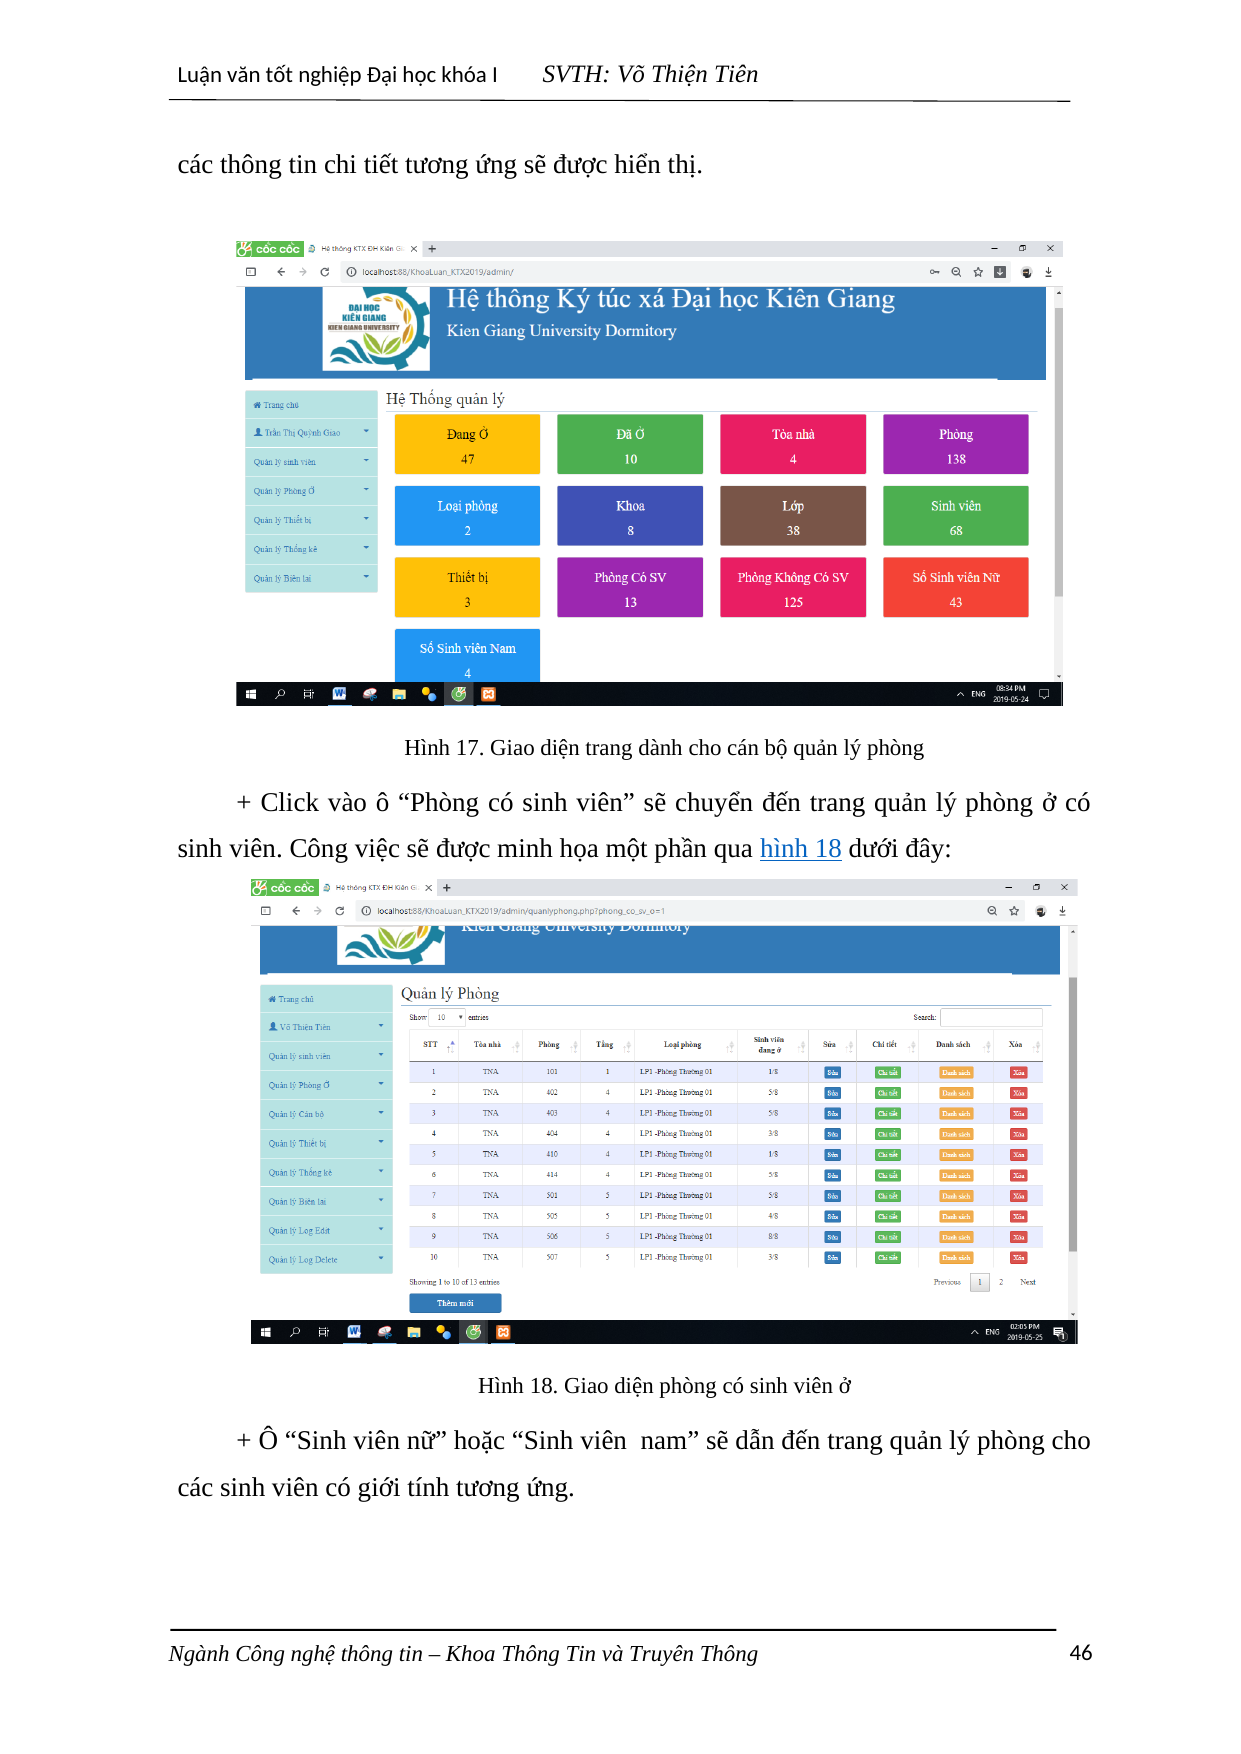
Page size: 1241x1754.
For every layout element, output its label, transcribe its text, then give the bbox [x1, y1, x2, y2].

text + Click vào ô “Phòng có sinh viên” sẽ chuyển đến trang quản lý phòng ở có sinh viên. Công việc sẽ được minh họa một phần qua hình 18 dưới đây: [177, 786, 1092, 864]
text Hình 17. Giao diện trang dành cho cán bộ quản lý phòng [236, 734, 1092, 760]
picture [236, 241, 1063, 706]
text + Ô “Sinh viên nữ” hoặc “Sinh viên nam” sẽ dẫn đến trang quản lý phòng cho các sinh viên có giới tính tương ứng. [177, 1424, 1092, 1502]
picture [251, 879, 1078, 1344]
text Hình 18. Giao diện phòng có sinh viên ở [236, 1372, 1092, 1398]
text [177, 148, 1092, 179]
